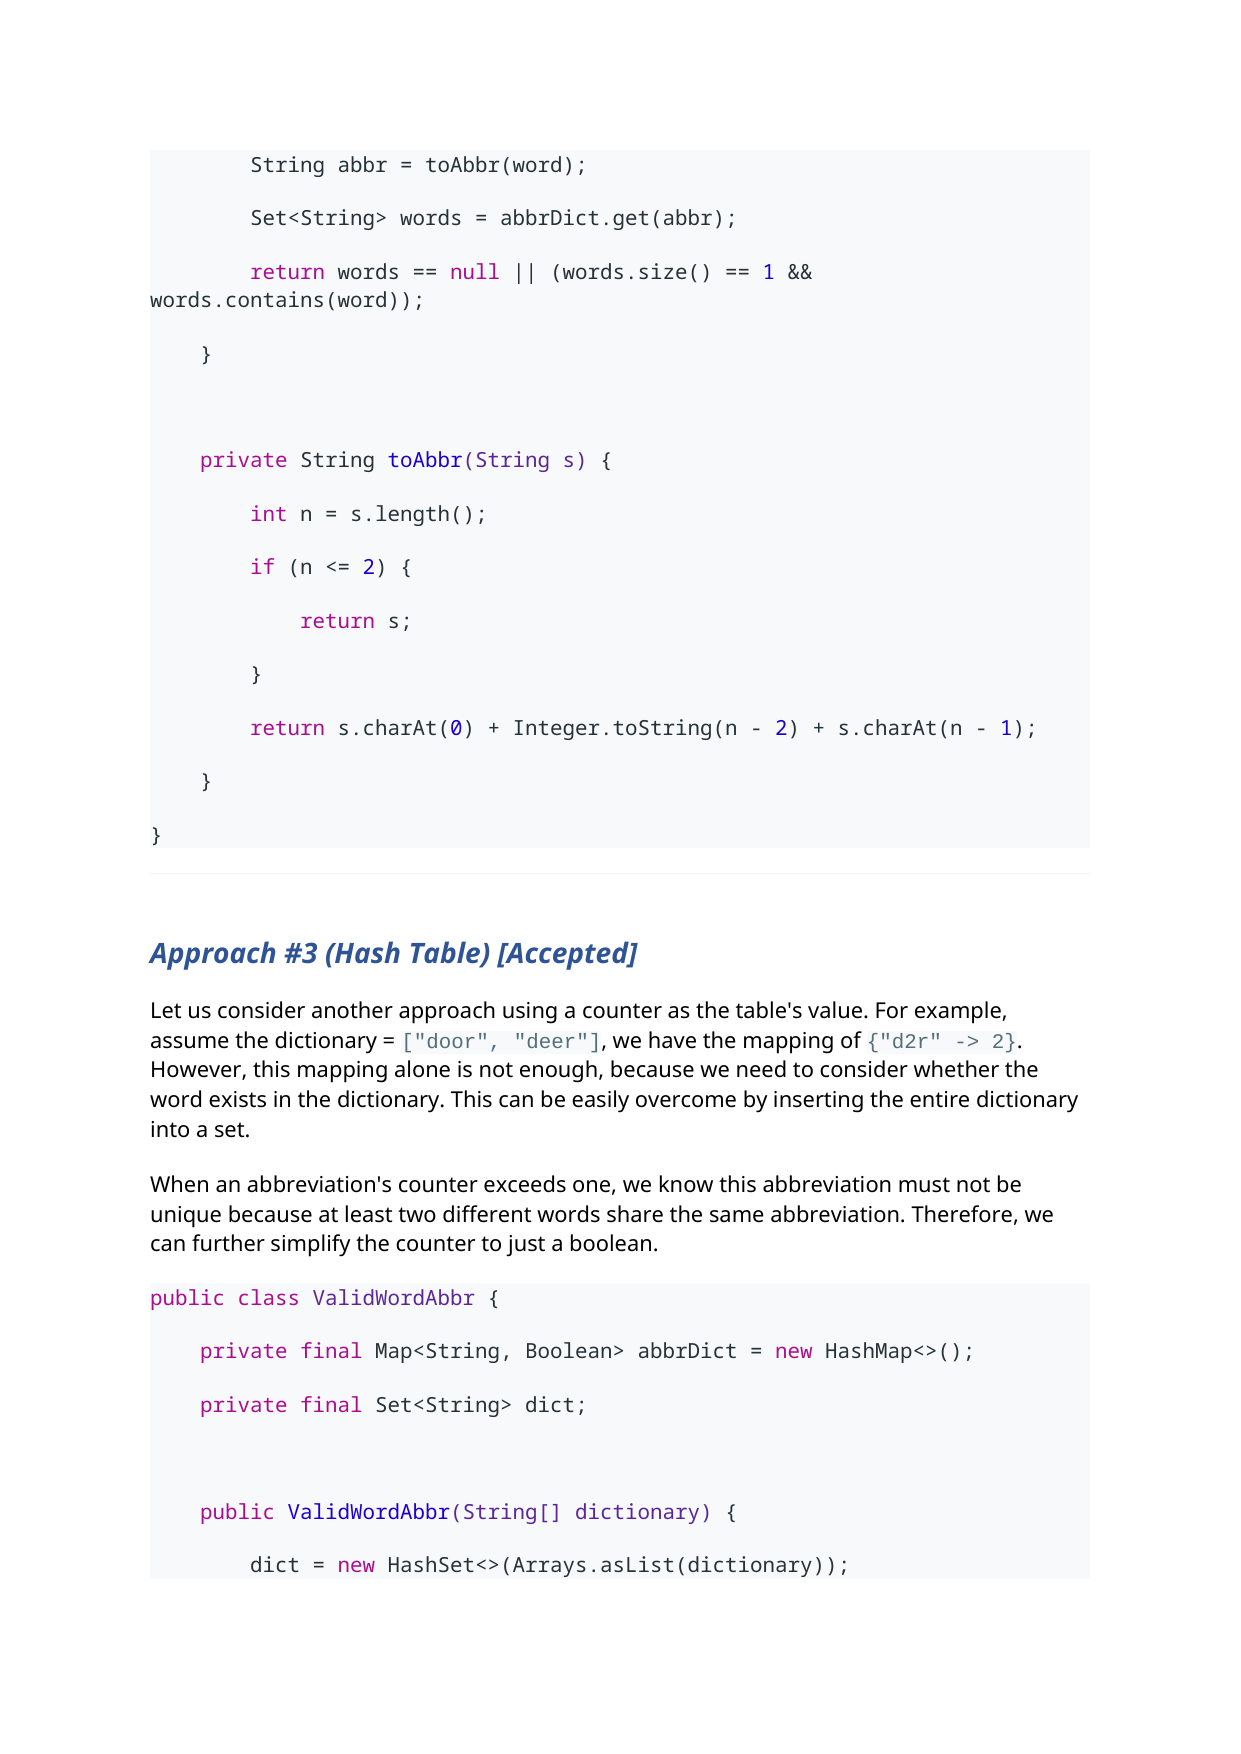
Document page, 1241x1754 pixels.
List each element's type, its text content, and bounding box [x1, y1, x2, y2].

text } [150, 766, 1090, 795]
text return words == null || (words.size() == 1 && words.contains(word)); [150, 257, 1090, 314]
text private String toAbbr(String s) { [150, 446, 1090, 474]
text private final Map<String, Boolean> abbrDict = new HashMap<>(); [150, 1337, 1090, 1365]
text Let us consider another approach using a counter as the table's value. For example, assume the dictionary = ["door", "deer"], we have the mapping of {"d2r" -> 2}. However, this mapping alone is not enough, because we need to consider whether the word exists in the dictionary. This can be easily overcome by inserting the entire dictionary into a set. [150, 995, 1090, 1144]
text } [150, 339, 1090, 367]
text Set<String> words = abbrDict.get(abbr); [150, 203, 1090, 232]
text return s.charAt(0) + Integer.toString(n - 2) + s.charAt(n - 1); [150, 713, 1090, 741]
text return s; [150, 606, 1090, 634]
text } [150, 820, 1090, 848]
text When an abbreviation's counter exceeds one, we know this abbreviation must not be unique because at least two different words share the same abbreviation. Therefore, we can further simplify the counter to just a boolean. [150, 1169, 1090, 1258]
text String abbr = toAbbr(word); [150, 150, 1090, 178]
text public class ValidWordAbbr { [150, 1283, 1090, 1312]
text } [150, 659, 1090, 688]
text dict = new HashSet<>(Arrays.asList(dictionary)); [150, 1550, 1090, 1579]
text public ValidWordAbbr(String[] dictionary) { [150, 1497, 1090, 1525]
text if (n <= 2) { [150, 552, 1090, 581]
text private final Set<String> dict; [150, 1390, 1090, 1418]
text int n = s.length(); [150, 499, 1090, 527]
subtitle Approach #3 (Hash Table) [Accepted] [150, 933, 1090, 971]
